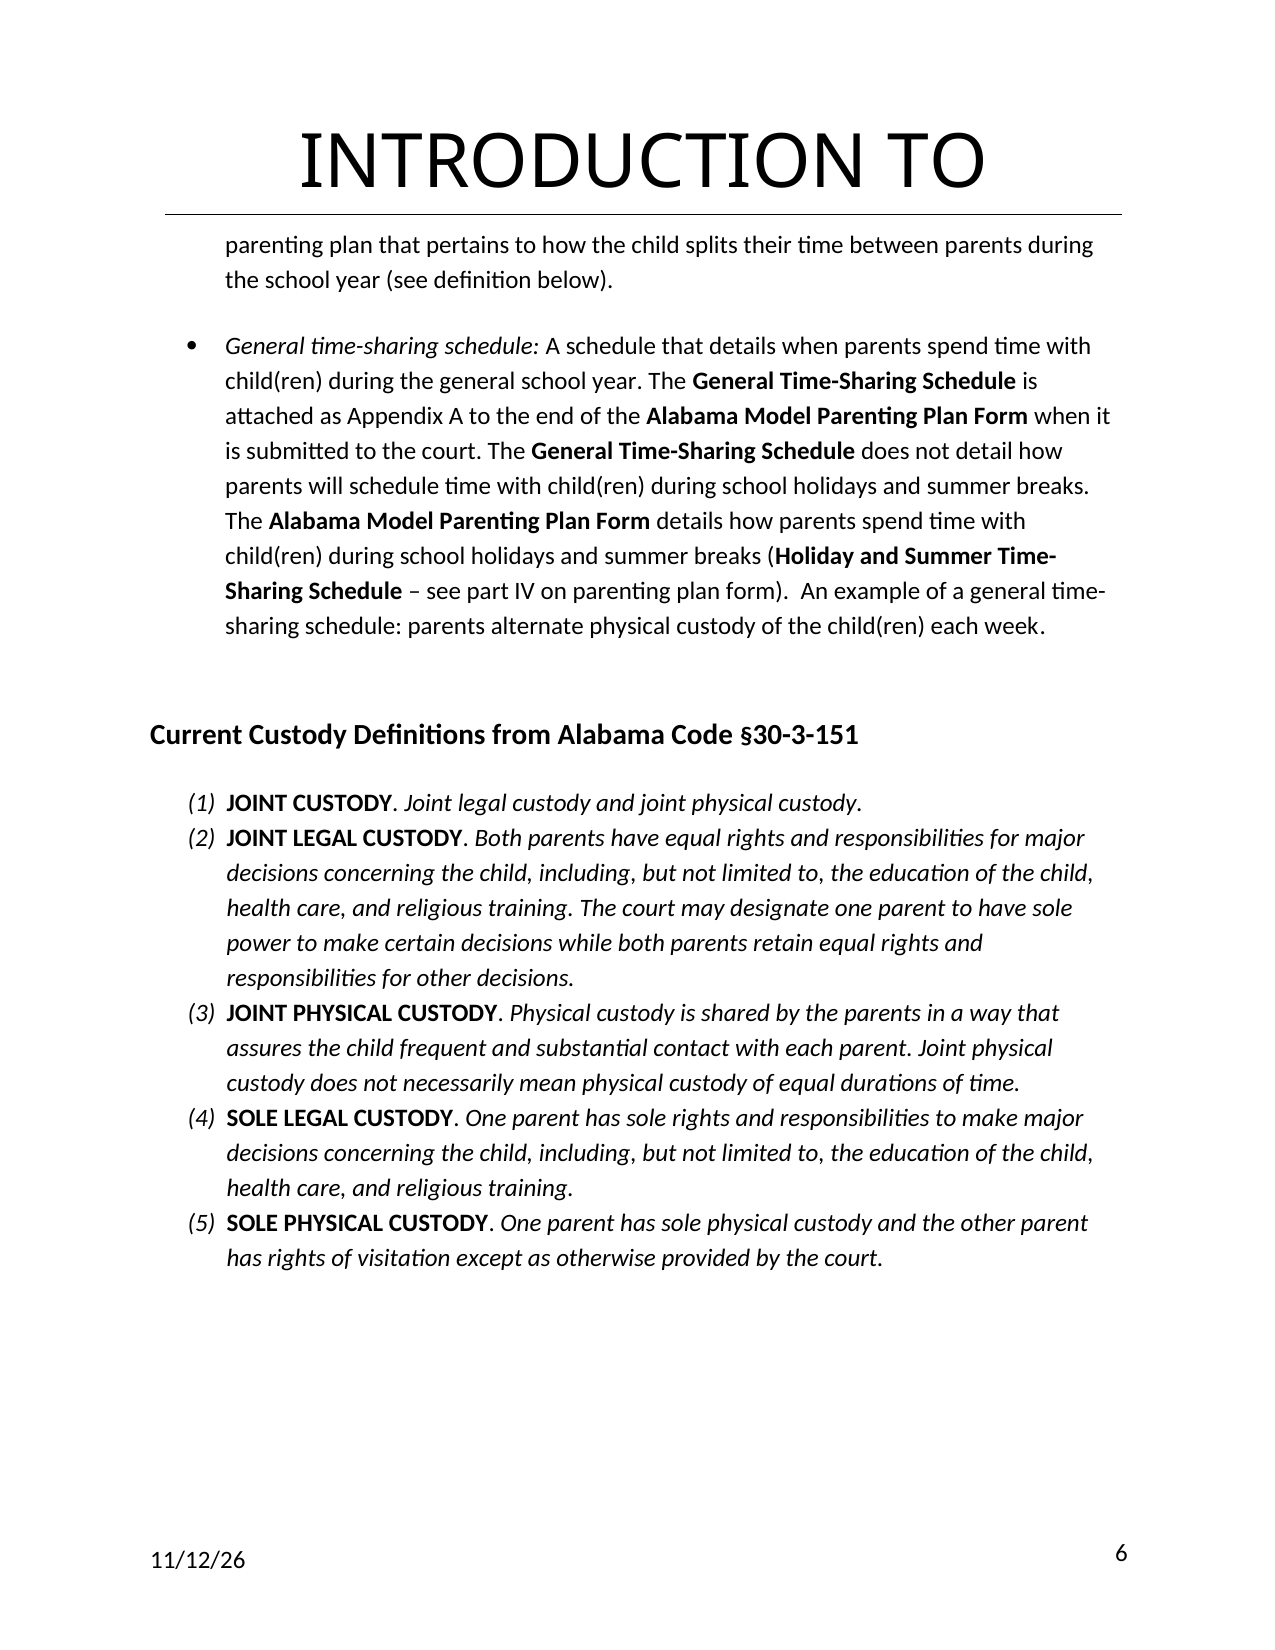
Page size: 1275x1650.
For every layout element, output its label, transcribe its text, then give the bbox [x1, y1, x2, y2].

list JOINT CUSTODY. Joint legal custody and joint physical custody. [187, 787, 1125, 818]
list SOLE PHYSICAL CUSTODY. One parent has sole physical custody and the other parent has rights of visitation except as otherwise provided by the court. [187, 1207, 1125, 1273]
text Current Custody Definitions from Alabama Code §30-3-151 [150, 716, 1125, 752]
list SOLE LEGAL CUSTODY. One parent has sole rights and responsibilities to make major decisions concerning the child, including, but not limited to, the education of the child, health care, and religious training. [187, 1102, 1125, 1203]
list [187, 150, 1125, 295]
list General time-sharing schedule: A schedule that details when parents spend time with child(ren) during the general school year. The General Time-Sharing Schedule is attached as Appendix A to the end of the Alabama Model Parenting Plan Form when it is submitted to the court. The General Time-Sharing Schedule does not detail how parents will schedule time with child(ren) during school holidays and summer breaks. The Alabama Model Parenting Plan Form details how parents spend time with child(ren) during school holidays and summer breaks (Holiday and Summer Time-Sharing Schedule – see part IV on parenting plan form). An example of a general time-sharing schedule: parents alternate physical custody of the child(ren) each week. [187, 330, 1125, 641]
list JOINT PHYSICAL CUSTODY. Physical custody is shared by the parents in a way that assures the child frequent and substantial contact with each parent. Joint physical custody does not necessarily mean physical custody of equal durations of time. [187, 997, 1125, 1098]
list JOINT LEGAL CUSTODY. Both parents have equal rights and responsibilities for major decisions concerning the child, including, but not limited to, the education of the child, health care, and religious training. The court may designate one parent to have sole power to make certain decisions while both parents retain equal rights and responsibilities for other decisions. [187, 822, 1125, 993]
